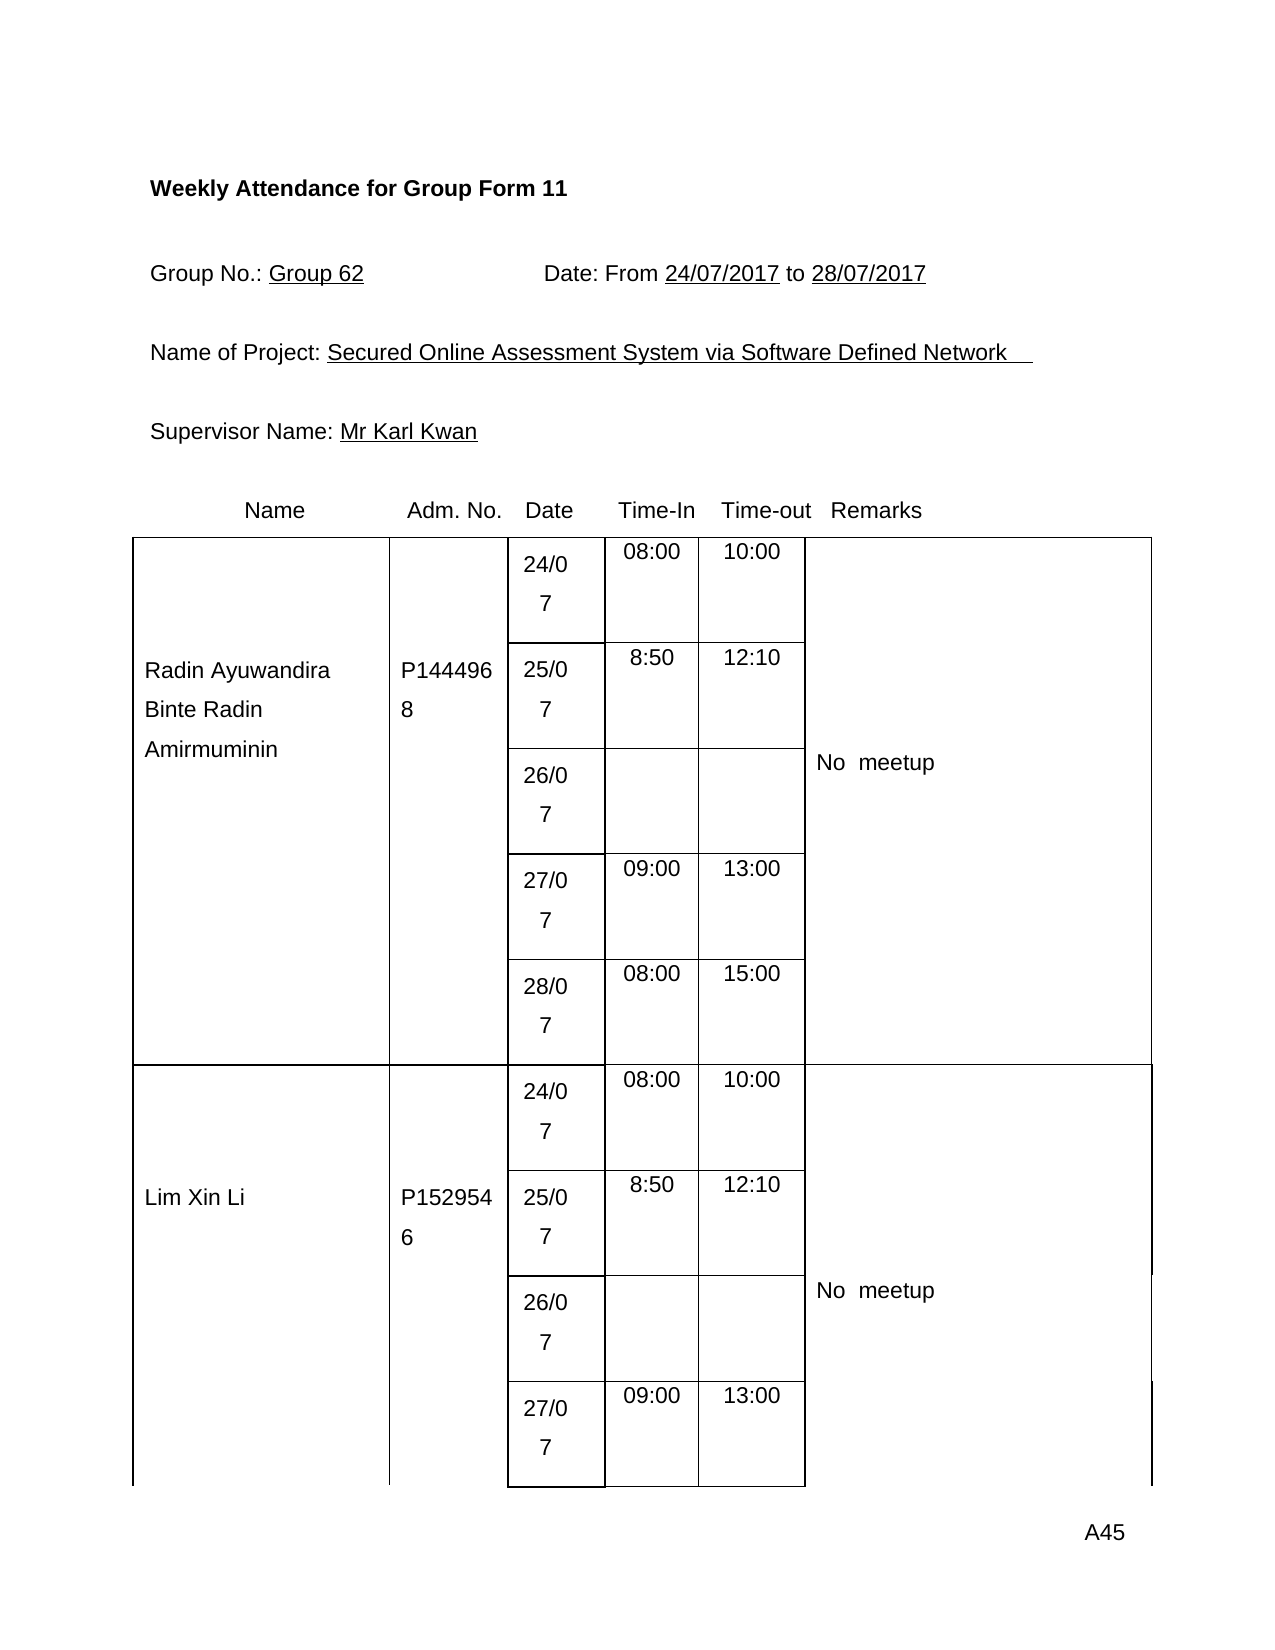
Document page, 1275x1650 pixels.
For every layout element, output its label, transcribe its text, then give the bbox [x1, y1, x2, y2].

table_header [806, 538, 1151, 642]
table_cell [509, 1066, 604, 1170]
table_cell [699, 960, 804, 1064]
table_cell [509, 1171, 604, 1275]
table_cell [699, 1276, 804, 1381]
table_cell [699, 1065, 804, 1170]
text Supervisor Name: Mr Karl Kwan [150, 418, 1237, 444]
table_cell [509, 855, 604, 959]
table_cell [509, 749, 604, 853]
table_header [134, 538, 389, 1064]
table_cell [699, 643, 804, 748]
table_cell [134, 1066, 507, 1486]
text Group No.: Group 62 Date: From 24/07/2017 to 28/07/2017 [150, 260, 1237, 287]
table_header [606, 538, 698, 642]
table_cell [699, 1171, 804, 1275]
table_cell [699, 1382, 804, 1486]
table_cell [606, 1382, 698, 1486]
text Name of Project: Secured Online Assessment System via Software Defined Network [150, 339, 1237, 366]
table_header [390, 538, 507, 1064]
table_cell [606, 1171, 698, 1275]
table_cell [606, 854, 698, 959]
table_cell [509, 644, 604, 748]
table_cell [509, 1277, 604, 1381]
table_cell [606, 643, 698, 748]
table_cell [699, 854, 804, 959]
subtitle Weekly Attendance for Group Form 11 [150, 175, 1125, 201]
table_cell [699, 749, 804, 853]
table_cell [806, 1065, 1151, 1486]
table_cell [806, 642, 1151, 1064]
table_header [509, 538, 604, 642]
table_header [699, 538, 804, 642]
text Name Adm. No. Date Time-In Time-out Remarks [225, 497, 1181, 523]
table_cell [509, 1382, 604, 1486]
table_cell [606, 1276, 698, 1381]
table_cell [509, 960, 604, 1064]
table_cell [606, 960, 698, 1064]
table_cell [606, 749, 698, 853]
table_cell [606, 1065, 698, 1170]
